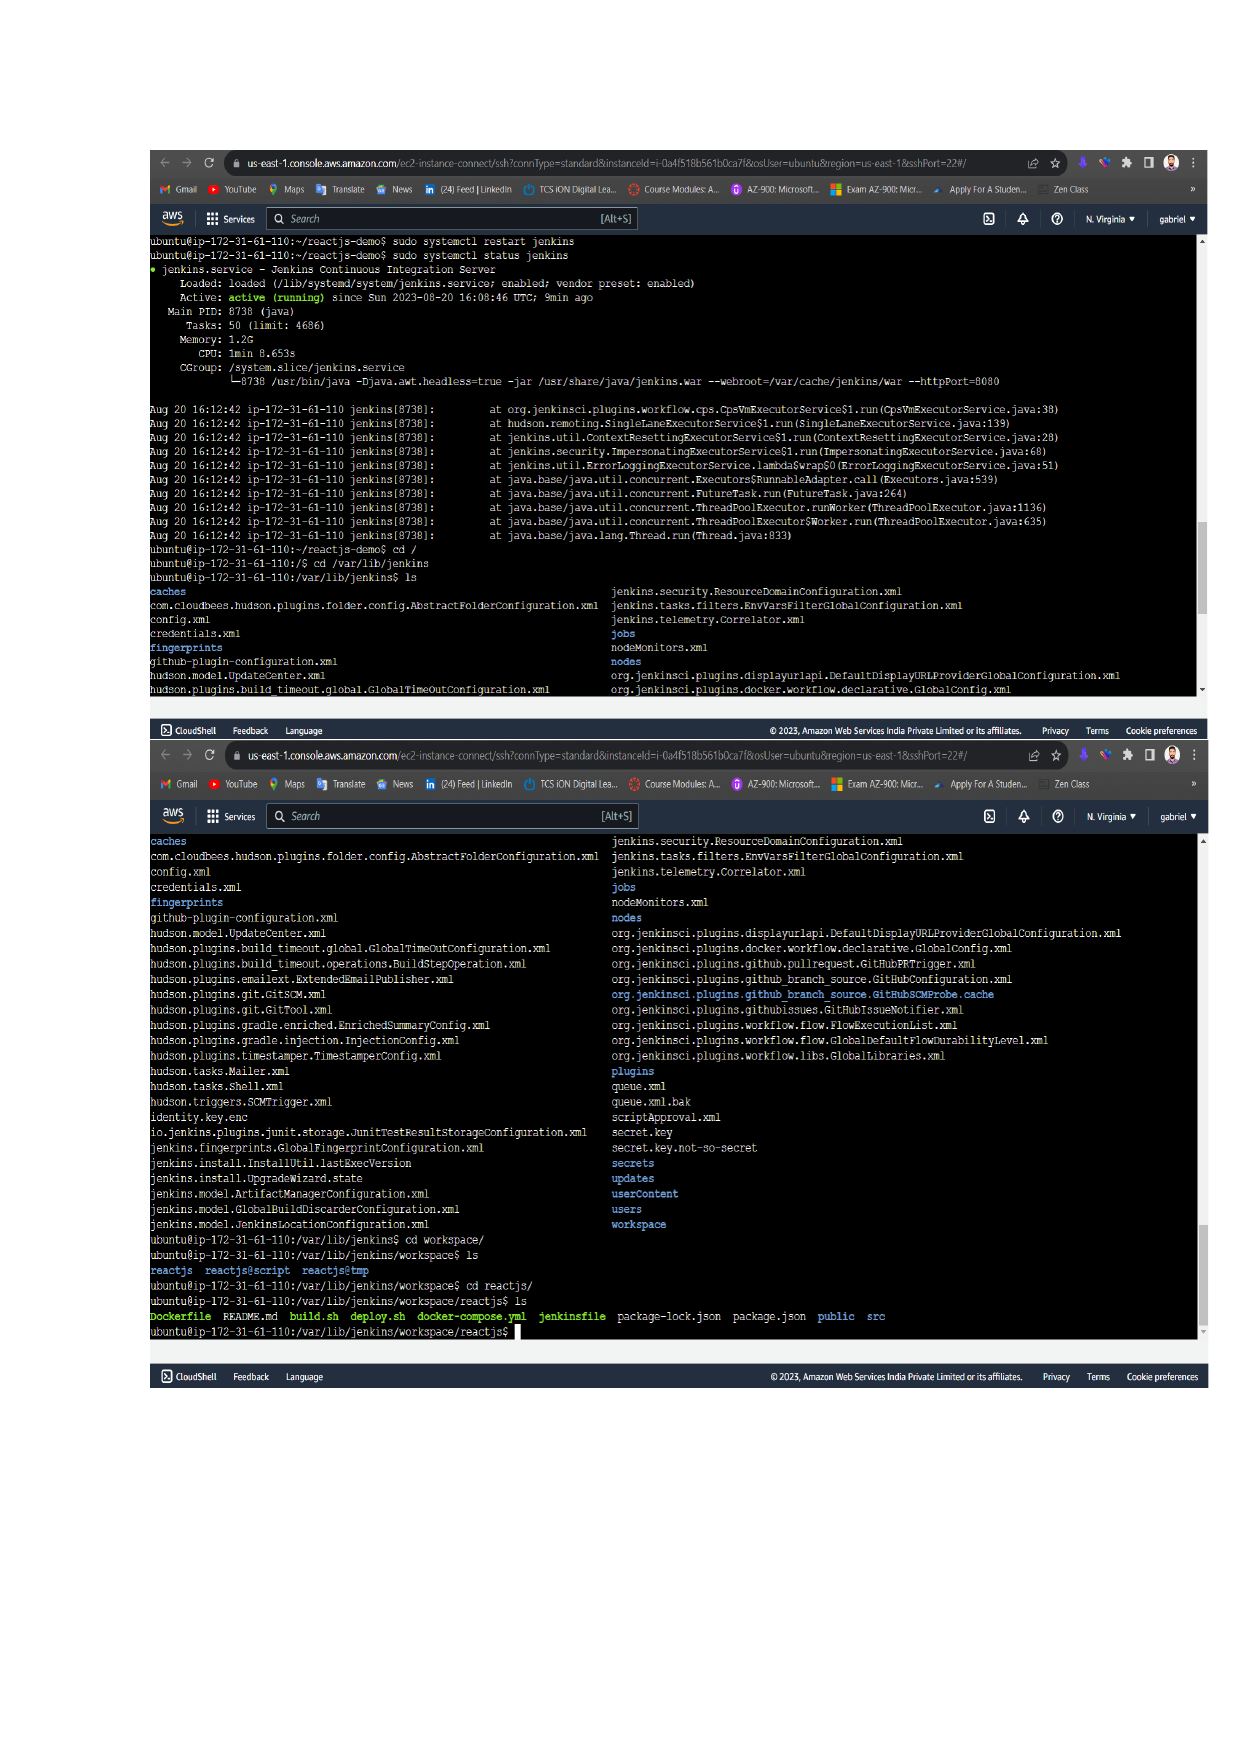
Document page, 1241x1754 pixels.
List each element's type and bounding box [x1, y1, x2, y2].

picture [150, 740, 1209, 1388]
picture [150, 150, 1208, 739]
